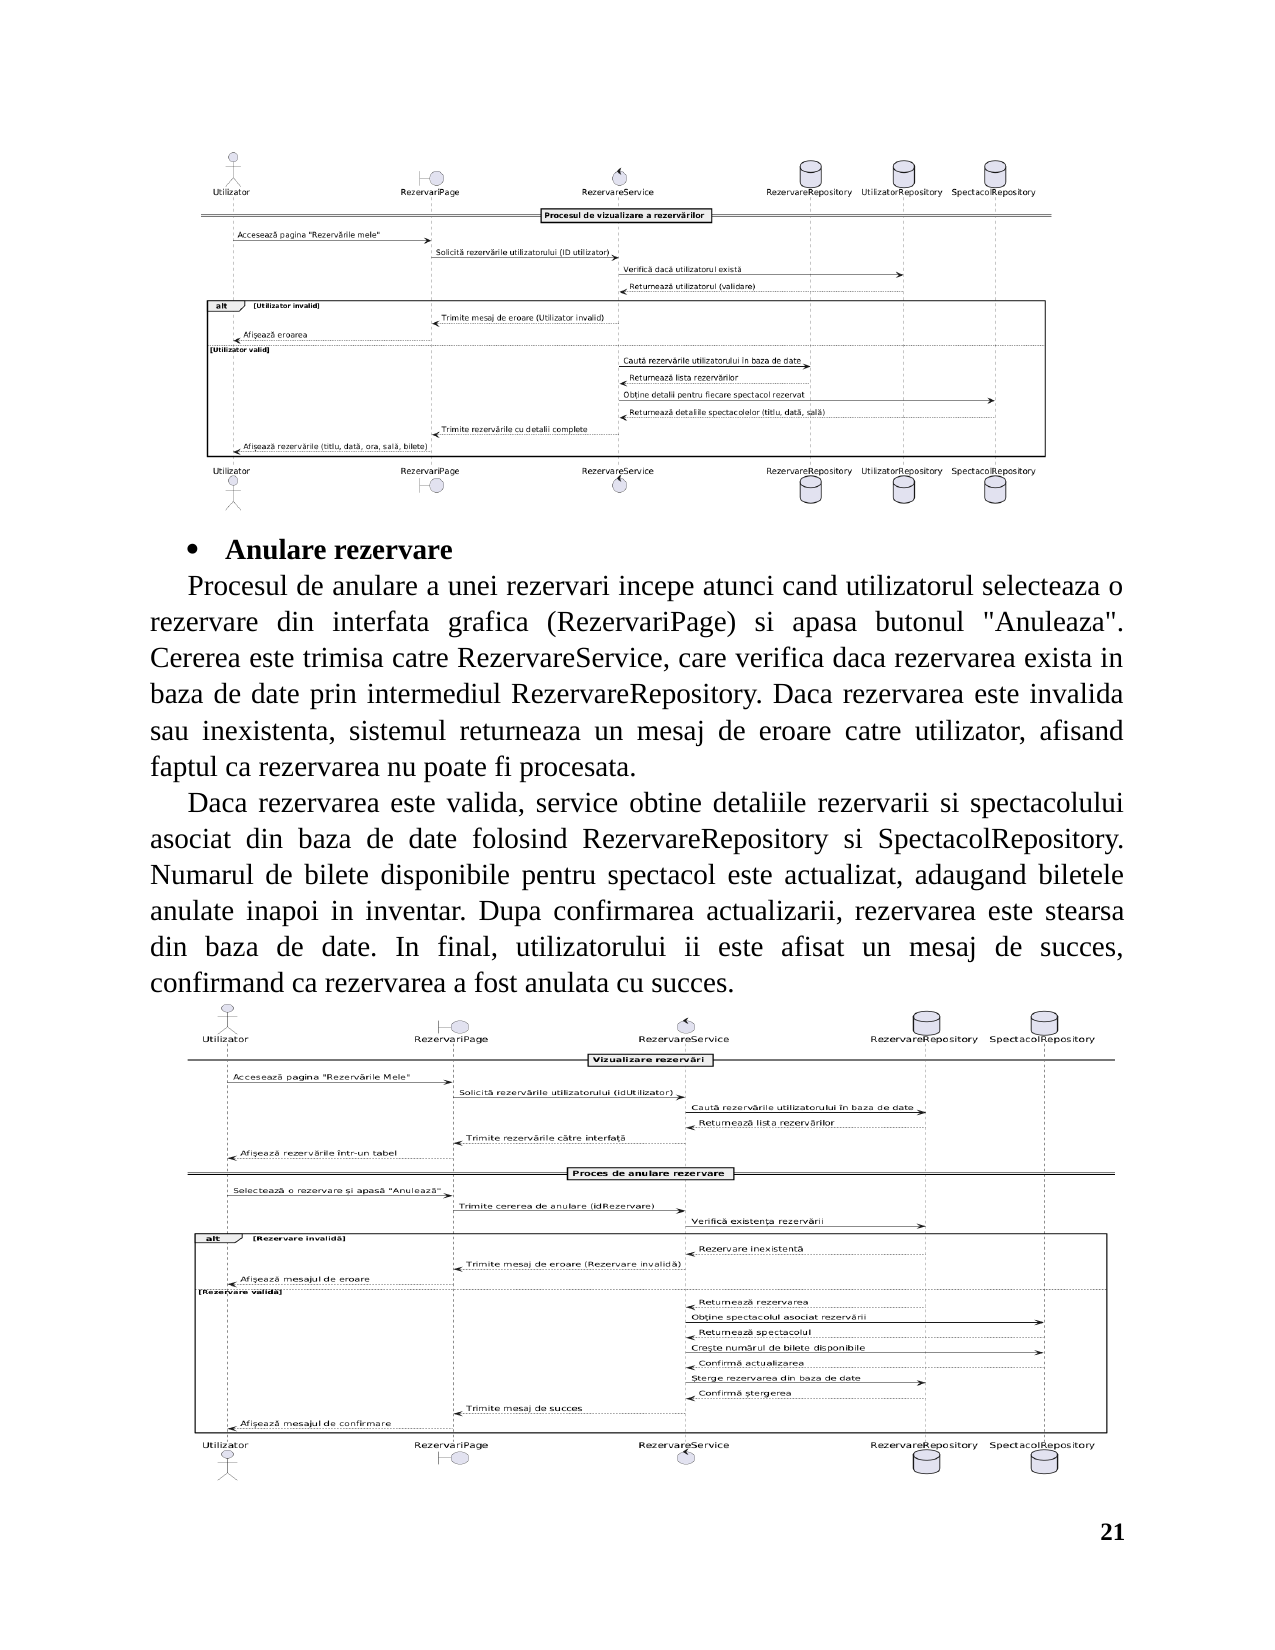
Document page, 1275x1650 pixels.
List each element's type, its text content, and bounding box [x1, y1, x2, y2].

picture [187, 1001, 1118, 1483]
picture [201, 150, 1054, 513]
text Procesul de anulare a unei rezervari incepe atunci cand utilizatorul selecteaza o rezervare din interfata grafica (RezervariPage) si apasa butonul "Anuleaza". Cererea este trimisa catre RezervareService, care verifica daca rezervarea exista in baza de date prin intermediul RezervareRepository. Daca rezervarea este invalida sau inexistenta, sistemul returneaza un mesaj de eroare catre utilizator, afisand faptul ca rezervarea nu poate fi procesata. [150, 568, 1125, 782]
text Daca rezervarea este valida, service obtine detaliile rezervarii si spectacolului asociat din baza de date folosind RezervareRepository si SpectacolRepository. Numarul de bilete disponibile pentru spectacol este actualizat, adaugand biletele anulate inapoi in inventar. Dupa confirmarea actualizarii, rezervarea este stearsa din baza de date. In final, utilizatorului ii este afisat un mesaj de succes, confirmand ca rezervarea a fost anulata cu succes. [150, 785, 1125, 999]
list Anulare rezervare [187, 532, 1125, 565]
